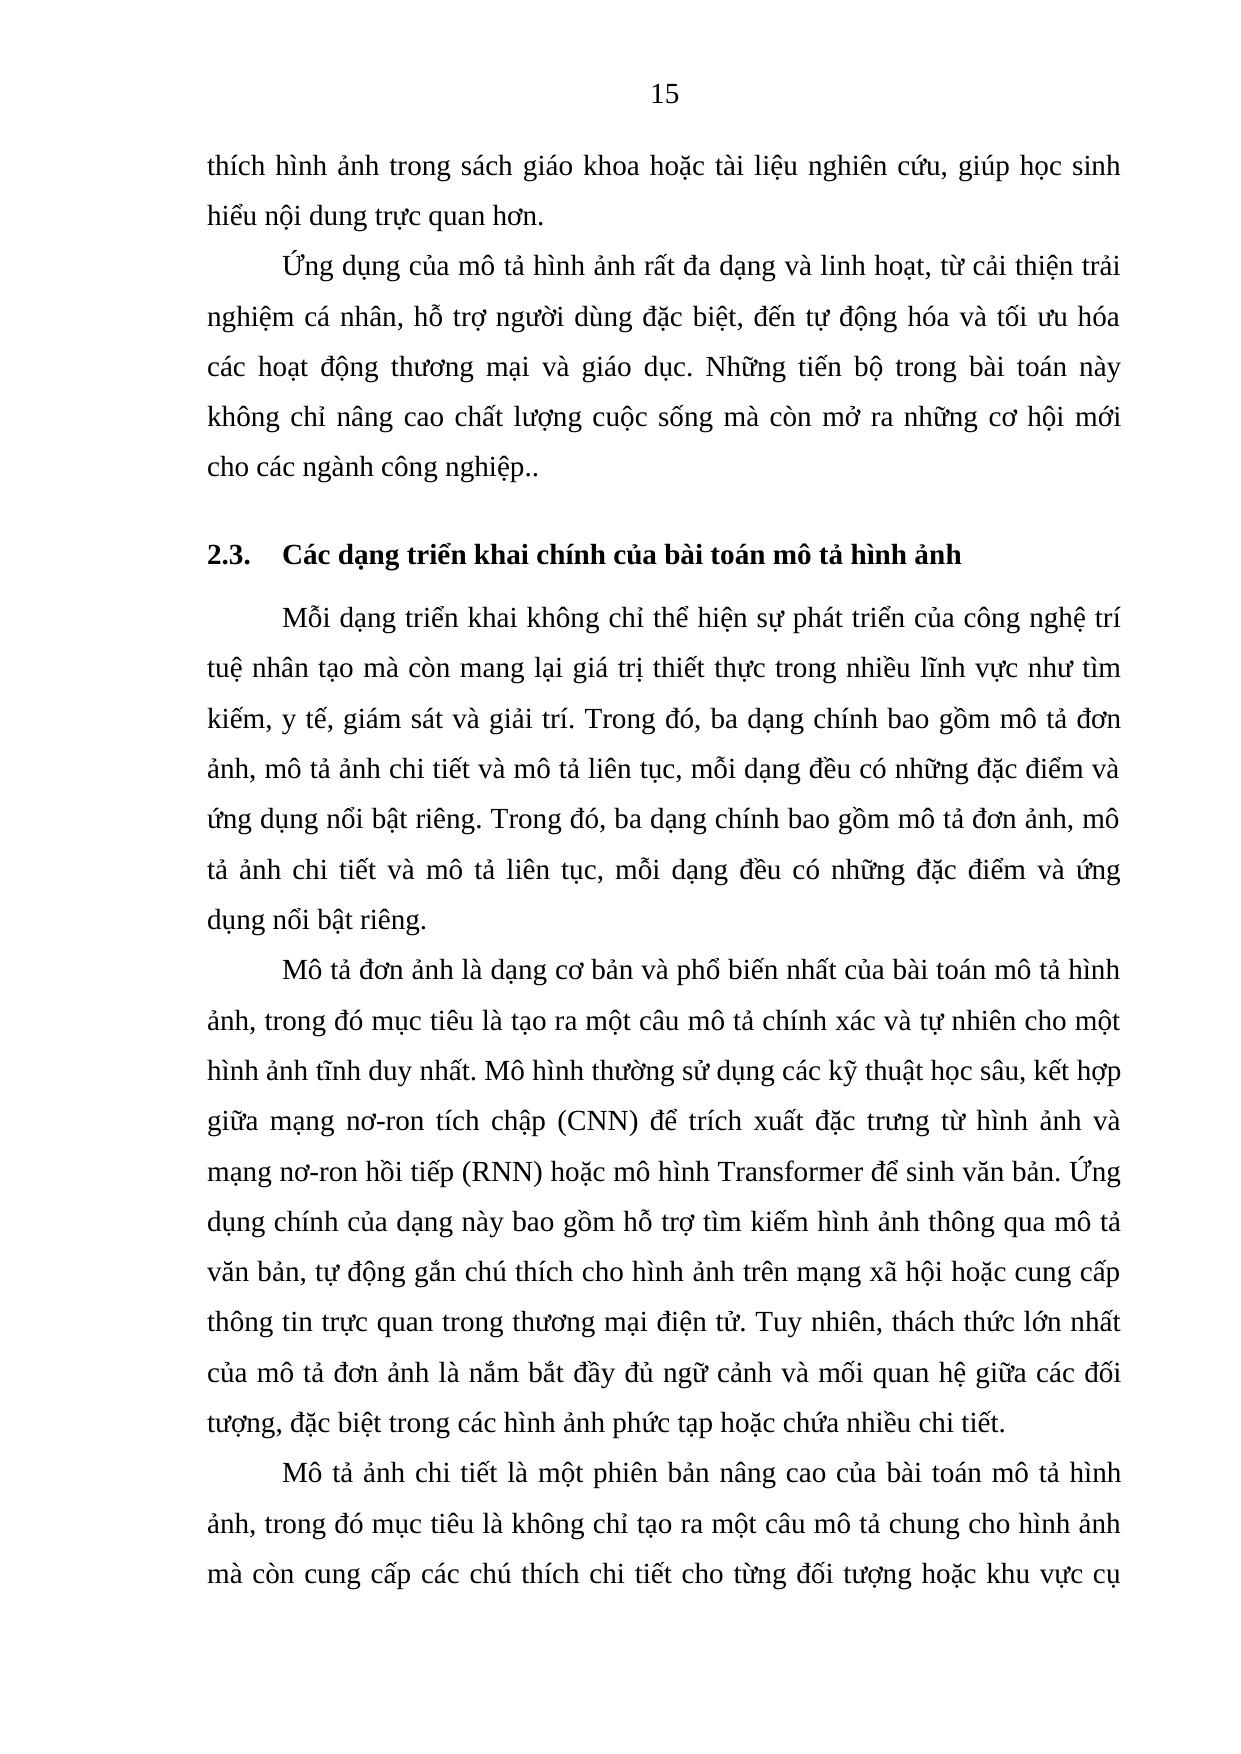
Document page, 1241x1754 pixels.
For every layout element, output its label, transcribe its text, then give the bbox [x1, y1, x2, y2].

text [207, 1456, 1122, 1590]
text Mỗi dạng triển khai không chỉ thể hiện sự phát triển của công nghệ trí tuệ nhân tạo mà còn mang lại giá trị thiết thực trong nhiều lĩnh vực như tìm kiếm, y tế, giám sát và giải trí. Trong đó, ba dạng chính bao gồm mô tả đơn ảnh, mô tả ảnh chi tiết và mô tả liên tục, mỗi dạng đều có những đặc điểm và ứng dụng nổi bật riêng. Trong đó, ba dạng chính bao gồm mô tả đơn ảnh, mô tả ảnh chi tiết và mô tả liên tục, mỗi dạng đều có những đặc điểm và ứng dụng nổi bật riêng. [207, 600, 1122, 936]
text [207, 148, 1122, 232]
text Ứng dụng của mô tả hình ảnh rất đa dạng và linh hoạt, từ cải thiện trải nghiệm cá nhân, hỗ trợ người dùng đặc biệt, đến tự động hóa và tối ưu hóa các hoạt động thương mại và giáo dục. Những tiến bộ trong bài toán này không chỉ nâng cao chất lượng cuộc sống mà còn mở ra những cơ hội mới cho các ngành công nghiệp.. [207, 248, 1122, 483]
text Mô tả đơn ảnh là dạng cơ bản và phổ biến nhất của bài toán mô tả hình ảnh, trong đó mục tiêu là tạo ra một câu mô tả chính xác và tự nhiên cho một hình ảnh tĩnh duy nhất. Mô hình thường sử dụng các kỹ thuật học sâu, kết hợp giữa mạng nơ-ron tích chập (CNN) để trích xuất đặc trưng từ hình ảnh và mạng nơ-ron hồi tiếp (RNN) hoặc mô hình Transformer để sinh văn bản. Ứng dụng chính của dạng này bao gồm hỗ trợ tìm kiếm hình ảnh thông qua mô tả văn bản, tự động gắn chú thích cho hình ảnh trên mạng xã hội hoặc cung cấp thông tin trực quan trong thương mại điện tử. Tuy nhiên, thách thức lớn nhất của mô tả đơn ảnh là nắm bắt đầy đủ ngữ cảnh và mối quan hệ giữa các đối tượng, đặc biệt trong các hình ảnh phức tạp hoặc chứa nhiều chi tiết. [207, 952, 1122, 1439]
subtitle 2.3. Các dạng triển khai chính của bài toán mô tả hình ảnh [207, 537, 1122, 571]
